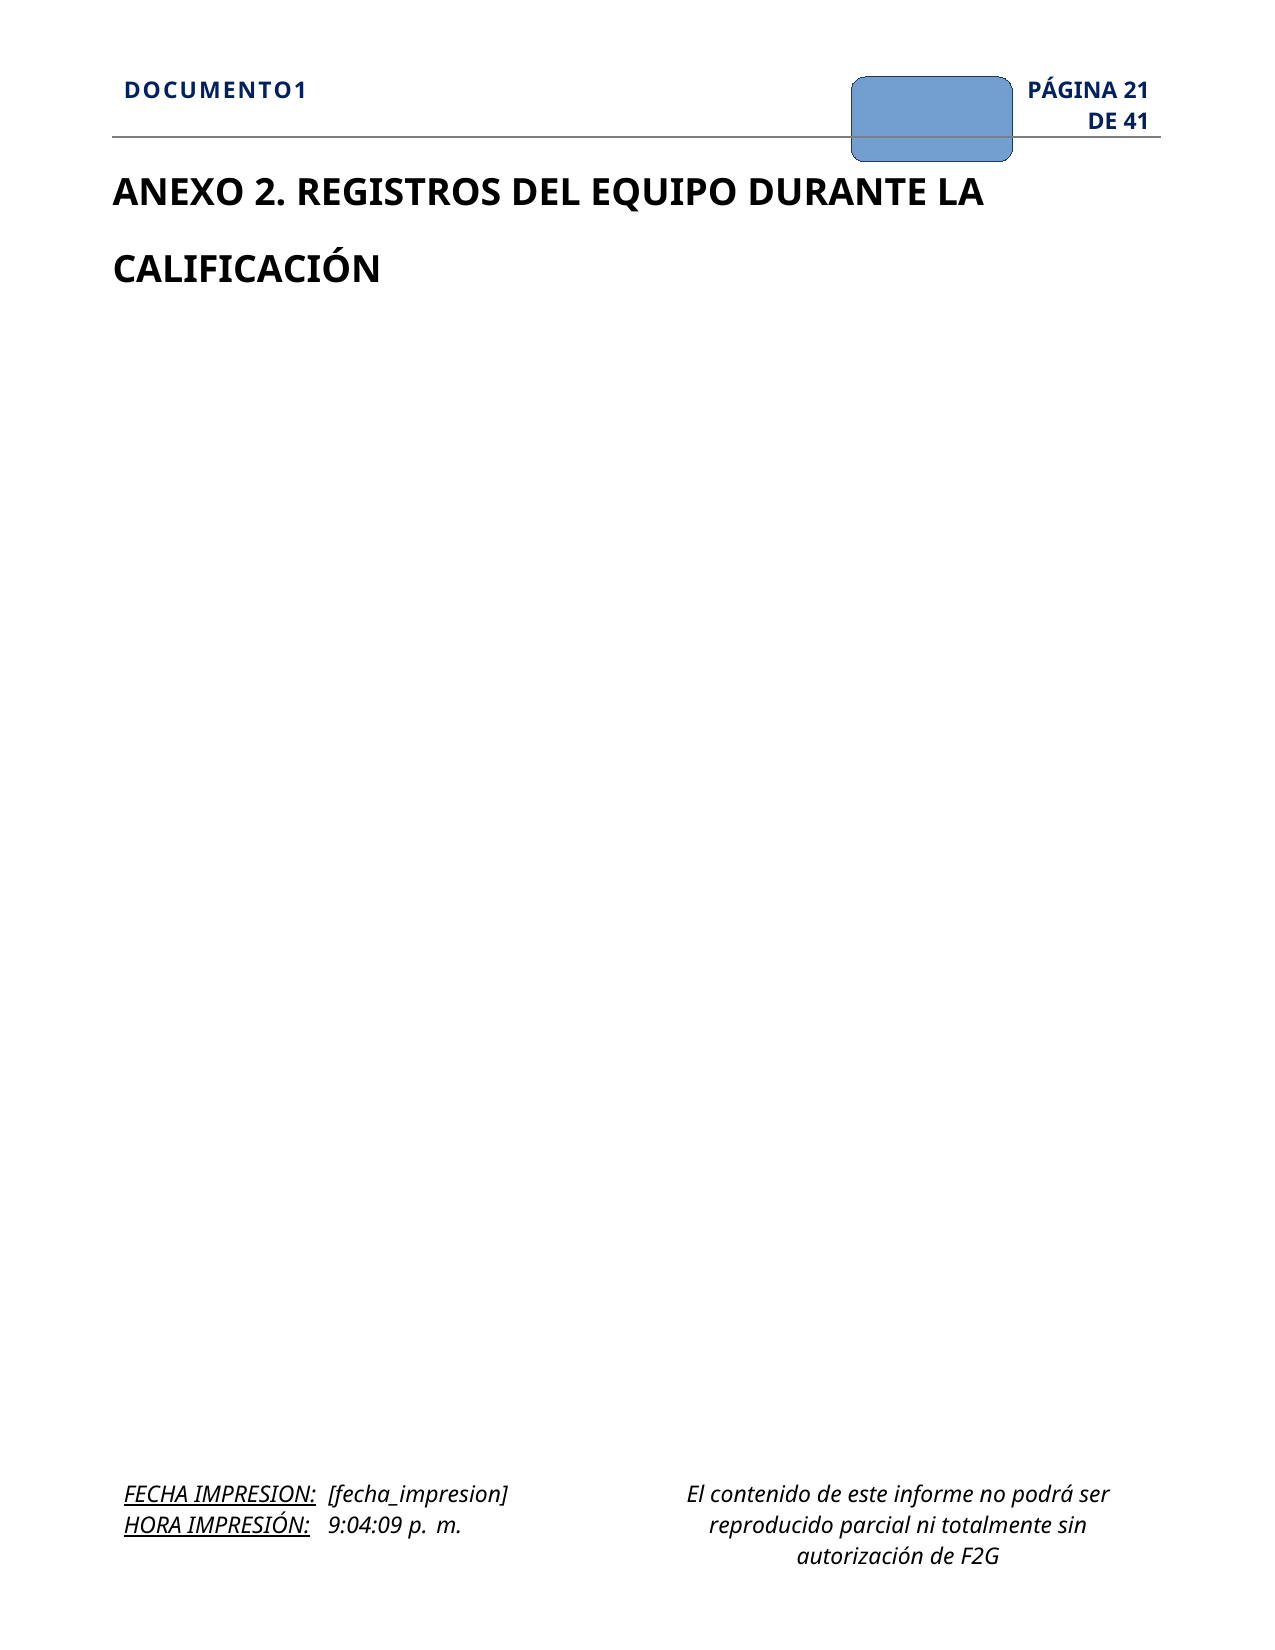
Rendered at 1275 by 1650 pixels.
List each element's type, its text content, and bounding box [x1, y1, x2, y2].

text ANEXO 2. REGISTROS DEL EQUIPO DURANTE LA CALIFICACIÓN [112, 165, 1163, 1478]
